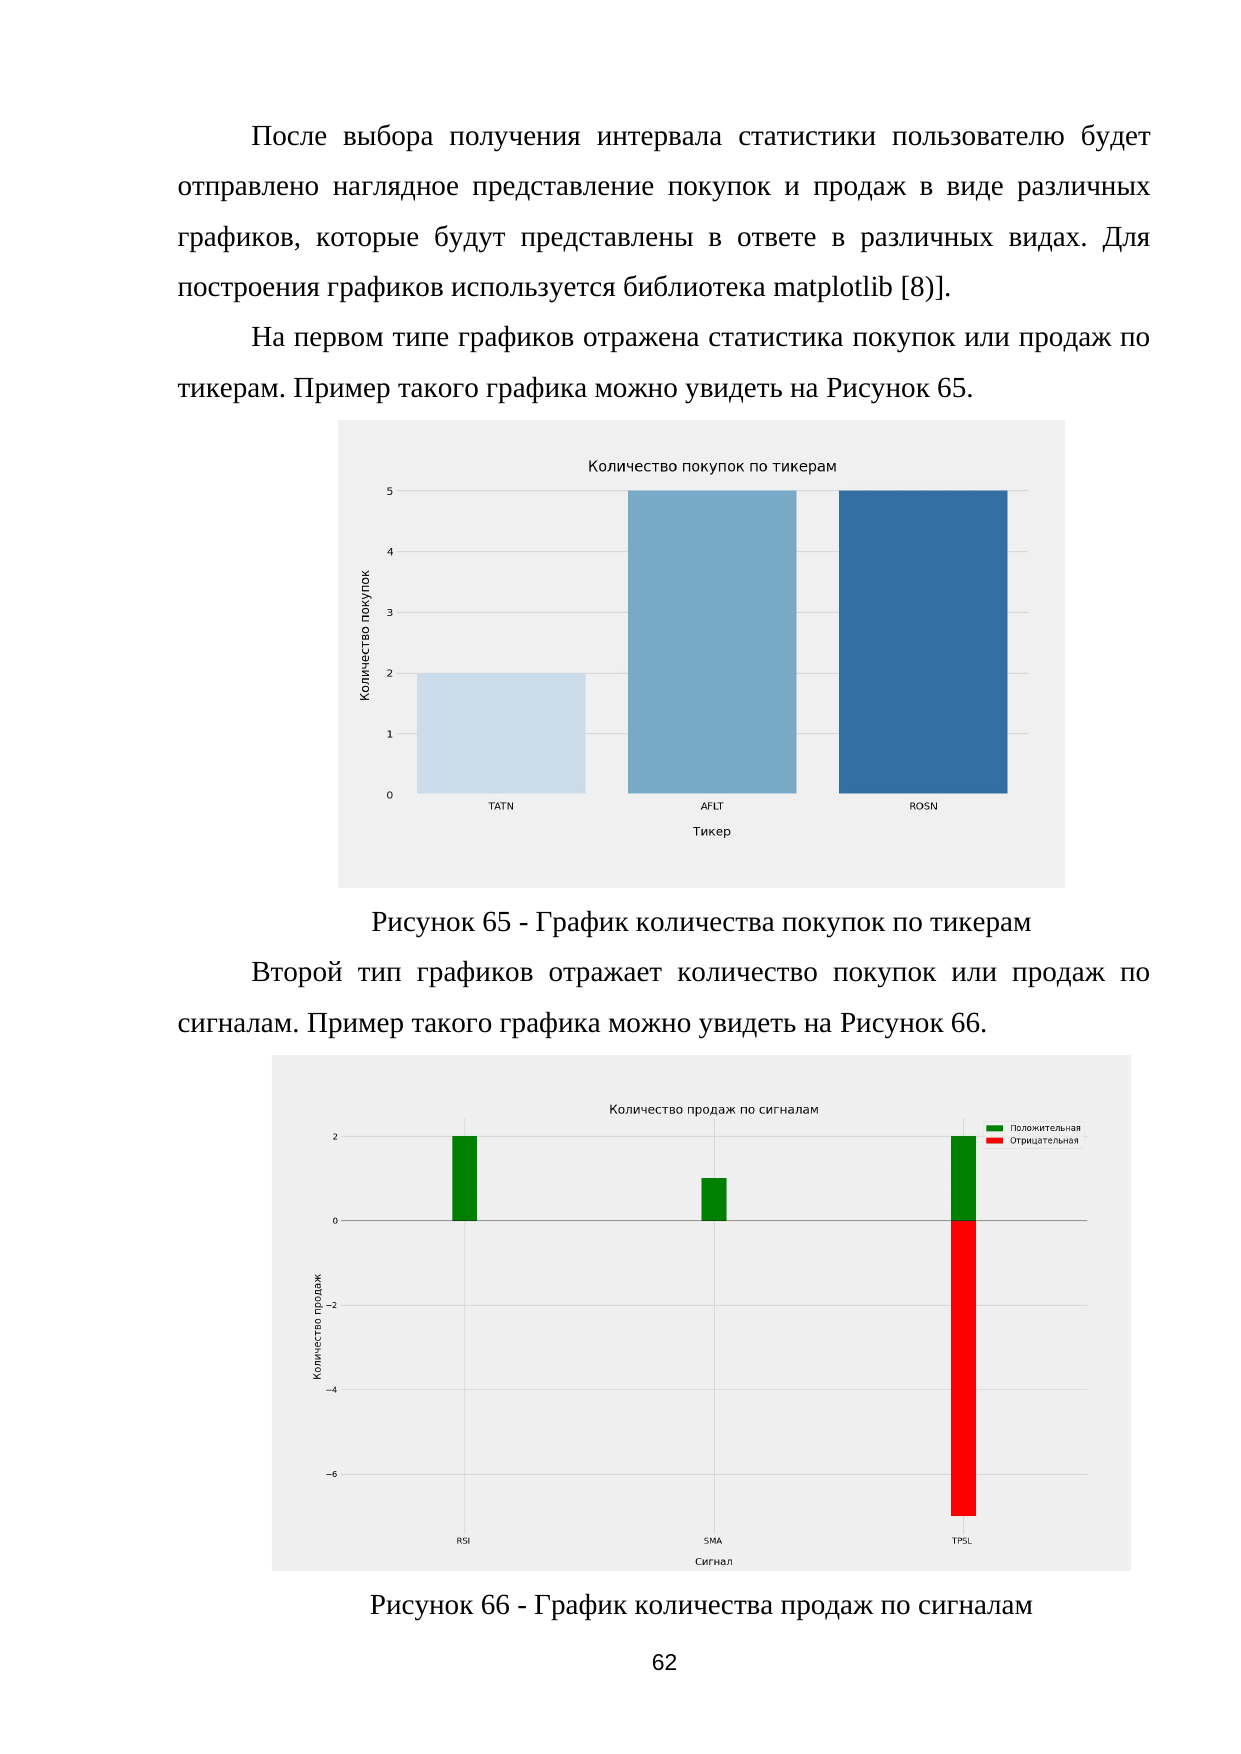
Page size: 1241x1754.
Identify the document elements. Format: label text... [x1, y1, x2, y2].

text На первом типе графиков отражена статистика покупок или продаж по тикерам. Пример такого графика можно увидеть на рисунке 65. [177, 319, 1152, 403]
picture [337, 420, 1065, 888]
text После выбора получения интервала статистики пользователю будет отправлено наглядное представление покупок и продаж в виде различных графиков, которые будут представлены в ответе в различных видах. Для построения графиков используется библиотека matplotlib [8]. [177, 118, 1152, 303]
text Второй тип графиков отражает количество покупок или продаж по сигналам. Пример такого графика можно увидеть на рисунке 66. [177, 954, 1152, 1038]
picture [271, 1055, 1131, 1571]
